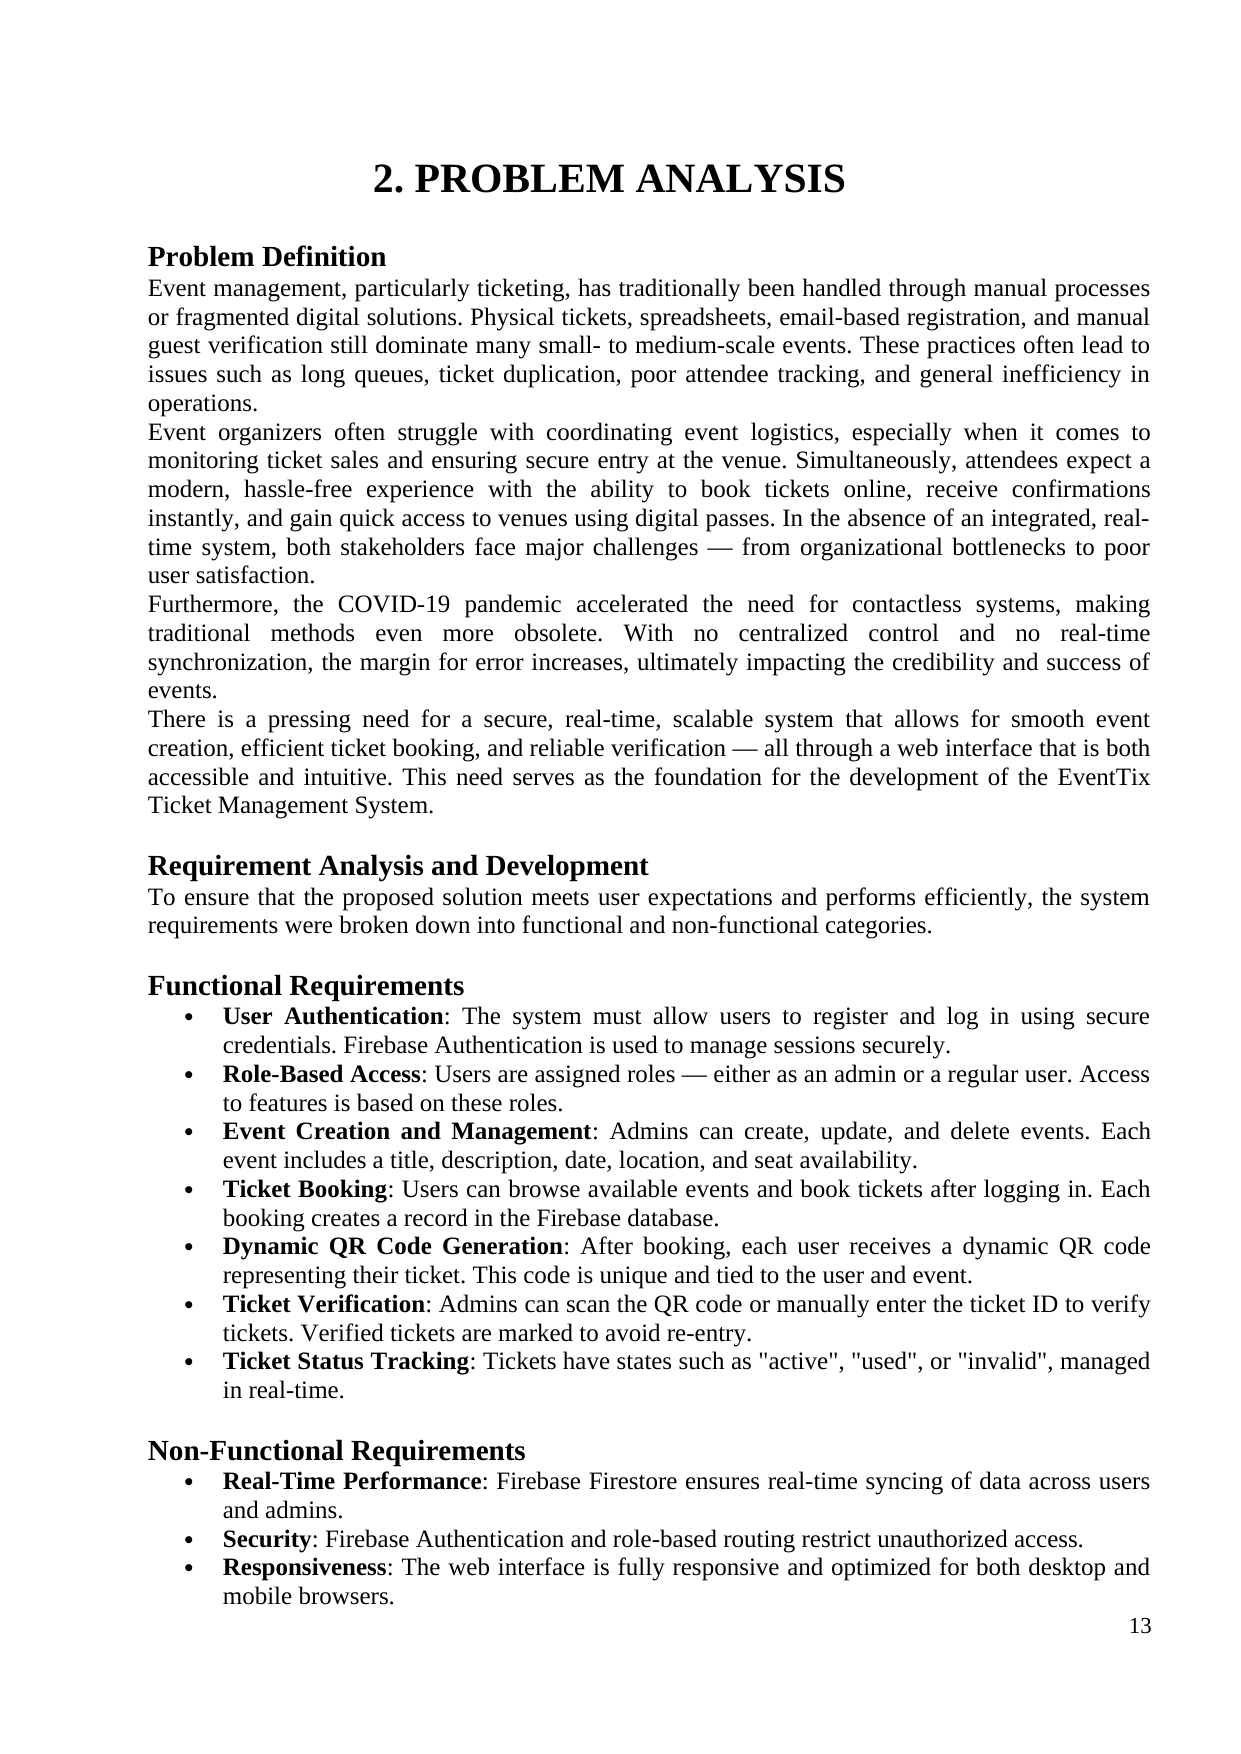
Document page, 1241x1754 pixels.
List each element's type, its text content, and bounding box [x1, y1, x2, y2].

text Event organizers often struggle with coordinating event logistics, especially when it comes to monitoring ticket sales and ensuring secure entry at the venue. Simultaneously, attendees expect a modern, hassle-free experience with the ability to book tickets online, receive confirmations instantly, and gain quick access to venues using digital passes. In the absence of an integrated, real-time system, both stakeholders face major challenges — from organizational bottlenecks to poor user satisfaction. [148, 417, 1152, 589]
list Security: Firebase Authentication and role-based routing restrict unauthorized access. [185, 1524, 1152, 1552]
list Role-Based Access: Users are assigned roles — either as an admin or a regular user. Access to features is based on these roles. [185, 1059, 1152, 1116]
list Ticket Verification: Admins can scan the QR code or manually enter the ticket ID to verify tickets. Verified tickets are marked to avoid re-entry. [185, 1289, 1152, 1346]
list Dynamic QR Code Generation: After booking, each user receives a dynamic QR code representing their ticket. This code is unique and tied to the user and event. [185, 1231, 1152, 1289]
text Furthermore, the COVID-19 pandemic accelerated the need for contactless systems, making traditional methods even more obsolete. With no centralized control and no real-time synchronization, the margin for error increases, ultimately impacting the credibility and success of events. [148, 589, 1152, 704]
text To ensure that the proposed solution meets user expectations and performs efficiently, the system requirements were broken down into functional and non-functional categories. [148, 882, 1152, 939]
list User Authentication: The system must allow users to register and log in using secure credentials. Firebase Authentication is used to manage sessions securely. [185, 1001, 1152, 1059]
text Problem Definition [148, 239, 1152, 273]
list Event Creation and Management: Admins can create, update, and delete events. Each event includes a title, description, date, location, and seat availability. [185, 1116, 1152, 1174]
list Ticket Status Tracking: Tickets have states such as "active", "used", or "invalid", managed in real-time. [185, 1346, 1152, 1404]
text 2. PROBLEM ANALYSIS [298, 153, 1152, 201]
list Ticket Booking: Users can browse available events and book tickets after logging in. Each booking creates a record in the Firebase database. [185, 1174, 1152, 1231]
text Functional Requirements [148, 968, 1152, 1001]
list Real-Time Performance: Firebase Firestore ensures real-time syncing of data across users and admins. [185, 1466, 1152, 1524]
text There is a pressing need for a secure, real-time, scalable system that allows for smooth event creation, efficient ticket booking, and reliable verification — all through a web interface that is both accessible and intuitive. This need serves as the foundation for the development of the EventTix Ticket Management System. [148, 704, 1152, 819]
text Requirement Analysis and Development [148, 848, 1152, 882]
list Responsiveness: The web interface is fully responsive and optimized for both desktop and mobile browsers. [185, 1552, 1152, 1610]
text Non-Functional Requirements [148, 1433, 1152, 1466]
text Event management, particularly ticketing, has traditionally been handled through manual processes or fragmented digital solutions. Physical tickets, spreadsheets, email-based registration, and manual guest verification still dominate many small- to medium-scale events. These practices often lead to issues such as long queues, ticket duplication, poor attendee tracking, and general inefficiency in operations. [148, 273, 1152, 417]
